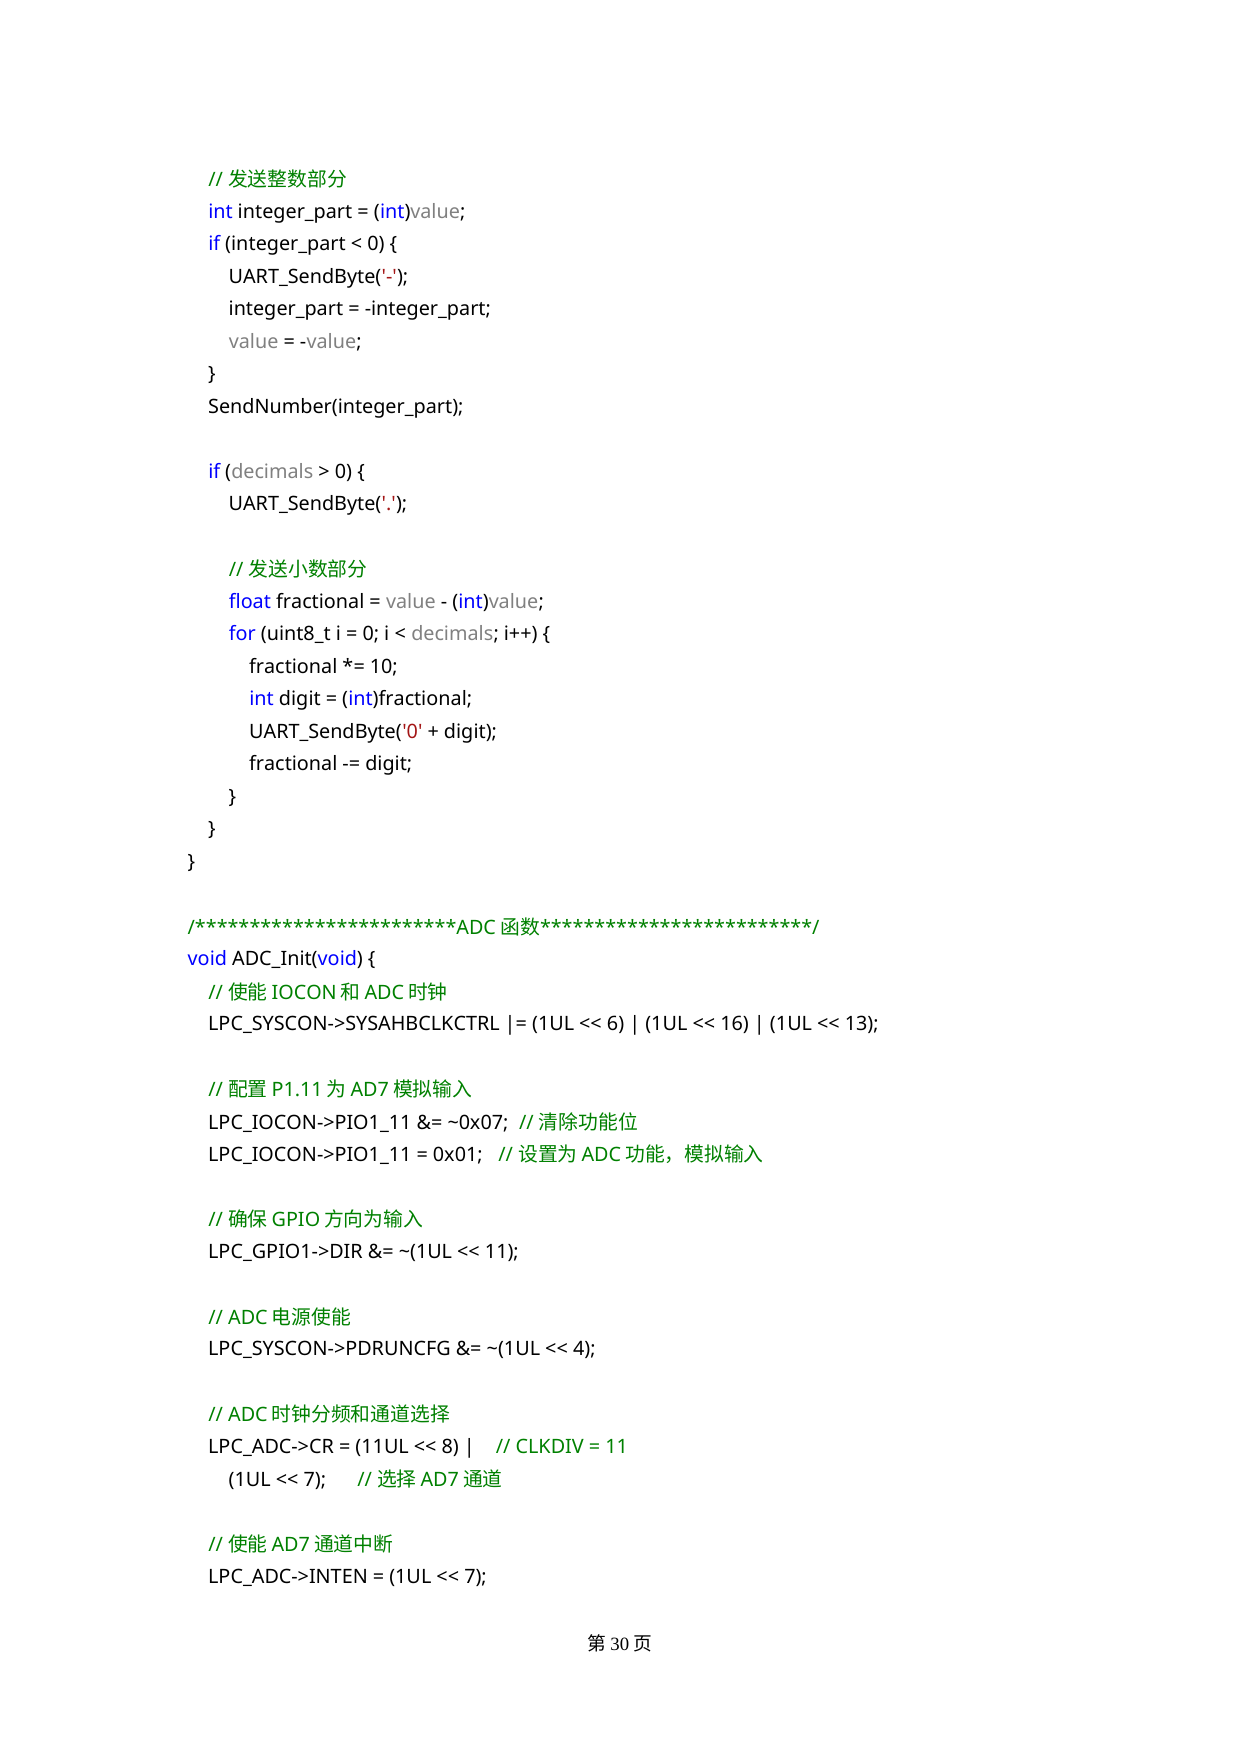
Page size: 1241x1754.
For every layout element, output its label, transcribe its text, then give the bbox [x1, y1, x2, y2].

text // 配置P1.11为AD7模拟输入 [187, 1072, 1053, 1104]
text UART_SendByte('-'); [187, 259, 1053, 292]
text if (decimals > 0) { [187, 454, 1053, 487]
text } [187, 844, 1053, 877]
text // 确保GPIO方向为输入 [187, 1202, 1053, 1234]
text void ADC_Init(void) { [187, 942, 1053, 974]
text if (integer_part < 0) { [187, 227, 1053, 259]
text } [187, 779, 1053, 812]
text // ADC时钟分频和通道选择 [187, 1397, 1053, 1429]
text UART_SendByte('.'); [187, 487, 1053, 519]
text LPC_SYSCON->PDRUNCFG &= ~(1UL << 4); [187, 1332, 1053, 1364]
text LPC_ADC->CR = (11UL << 8) | // CLKDIV = 11 [187, 1429, 1053, 1462]
text UART_SendByte('0' + digit); [187, 714, 1053, 747]
text fractional -= digit; [187, 747, 1053, 779]
text } [187, 357, 1053, 389]
text /************************ADC函数*************************/ [187, 909, 1053, 942]
text LPC_ADC->INTEN = (1UL << 7); [187, 1559, 1053, 1592]
text LPC_SYSCON->SYSAHBCLKCTRL |= (1UL << 6) | (1UL << 16) | (1UL << 13); [187, 1007, 1053, 1039]
text value = -value; [187, 324, 1053, 357]
text LPC_GPIO1->DIR &= ~(1UL << 11); [187, 1234, 1053, 1267]
text int digit = (int)fractional; [187, 682, 1053, 714]
text (1UL << 7); // 选择AD7通道 [187, 1462, 1053, 1494]
text int integer_part = (int)value; [187, 194, 1053, 227]
text // 发送整数部分 [187, 162, 1053, 194]
text float fractional = value - (int)value; [187, 584, 1053, 617]
text fractional *= 10; [187, 649, 1053, 682]
text LPC_IOCON->PIO1_11 = 0x01; // 设置为ADC功能，模拟输入 [187, 1137, 1053, 1169]
text // 使能AD7通道中断 [187, 1527, 1053, 1559]
text // 发送小数部分 [187, 552, 1053, 584]
text integer_part = -integer_part; [187, 292, 1053, 324]
text LPC_IOCON->PIO1_11 &= ~0x07; // 清除功能位 [187, 1104, 1053, 1137]
text // 使能IOCON和ADC时钟 [187, 974, 1053, 1007]
text } [187, 812, 1053, 844]
text // ADC电源使能 [187, 1299, 1053, 1332]
text for (uint8_t i = 0; i < decimals; i++) { [187, 617, 1053, 649]
text SendNumber(integer_part); [187, 389, 1053, 422]
